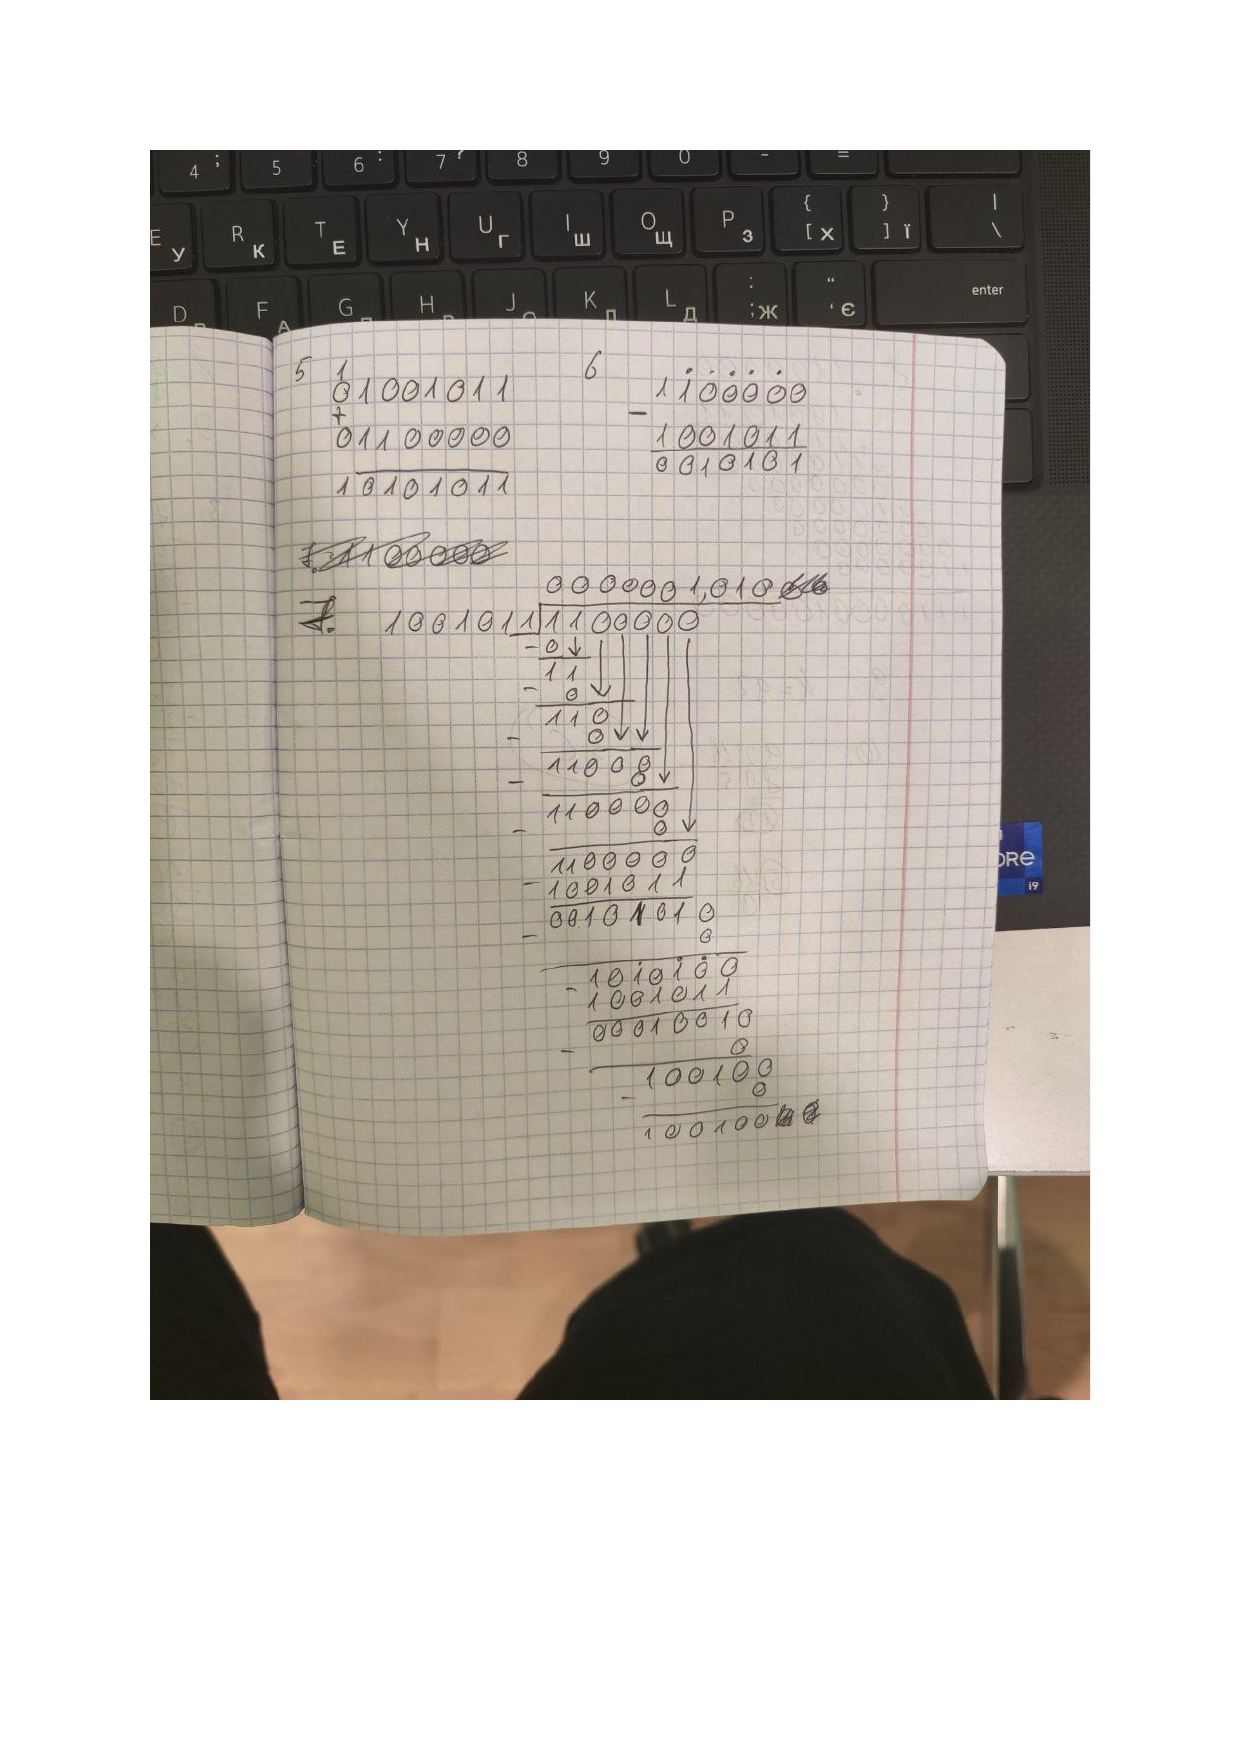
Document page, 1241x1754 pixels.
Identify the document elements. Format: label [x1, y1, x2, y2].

picture [150, 150, 1091, 1400]
